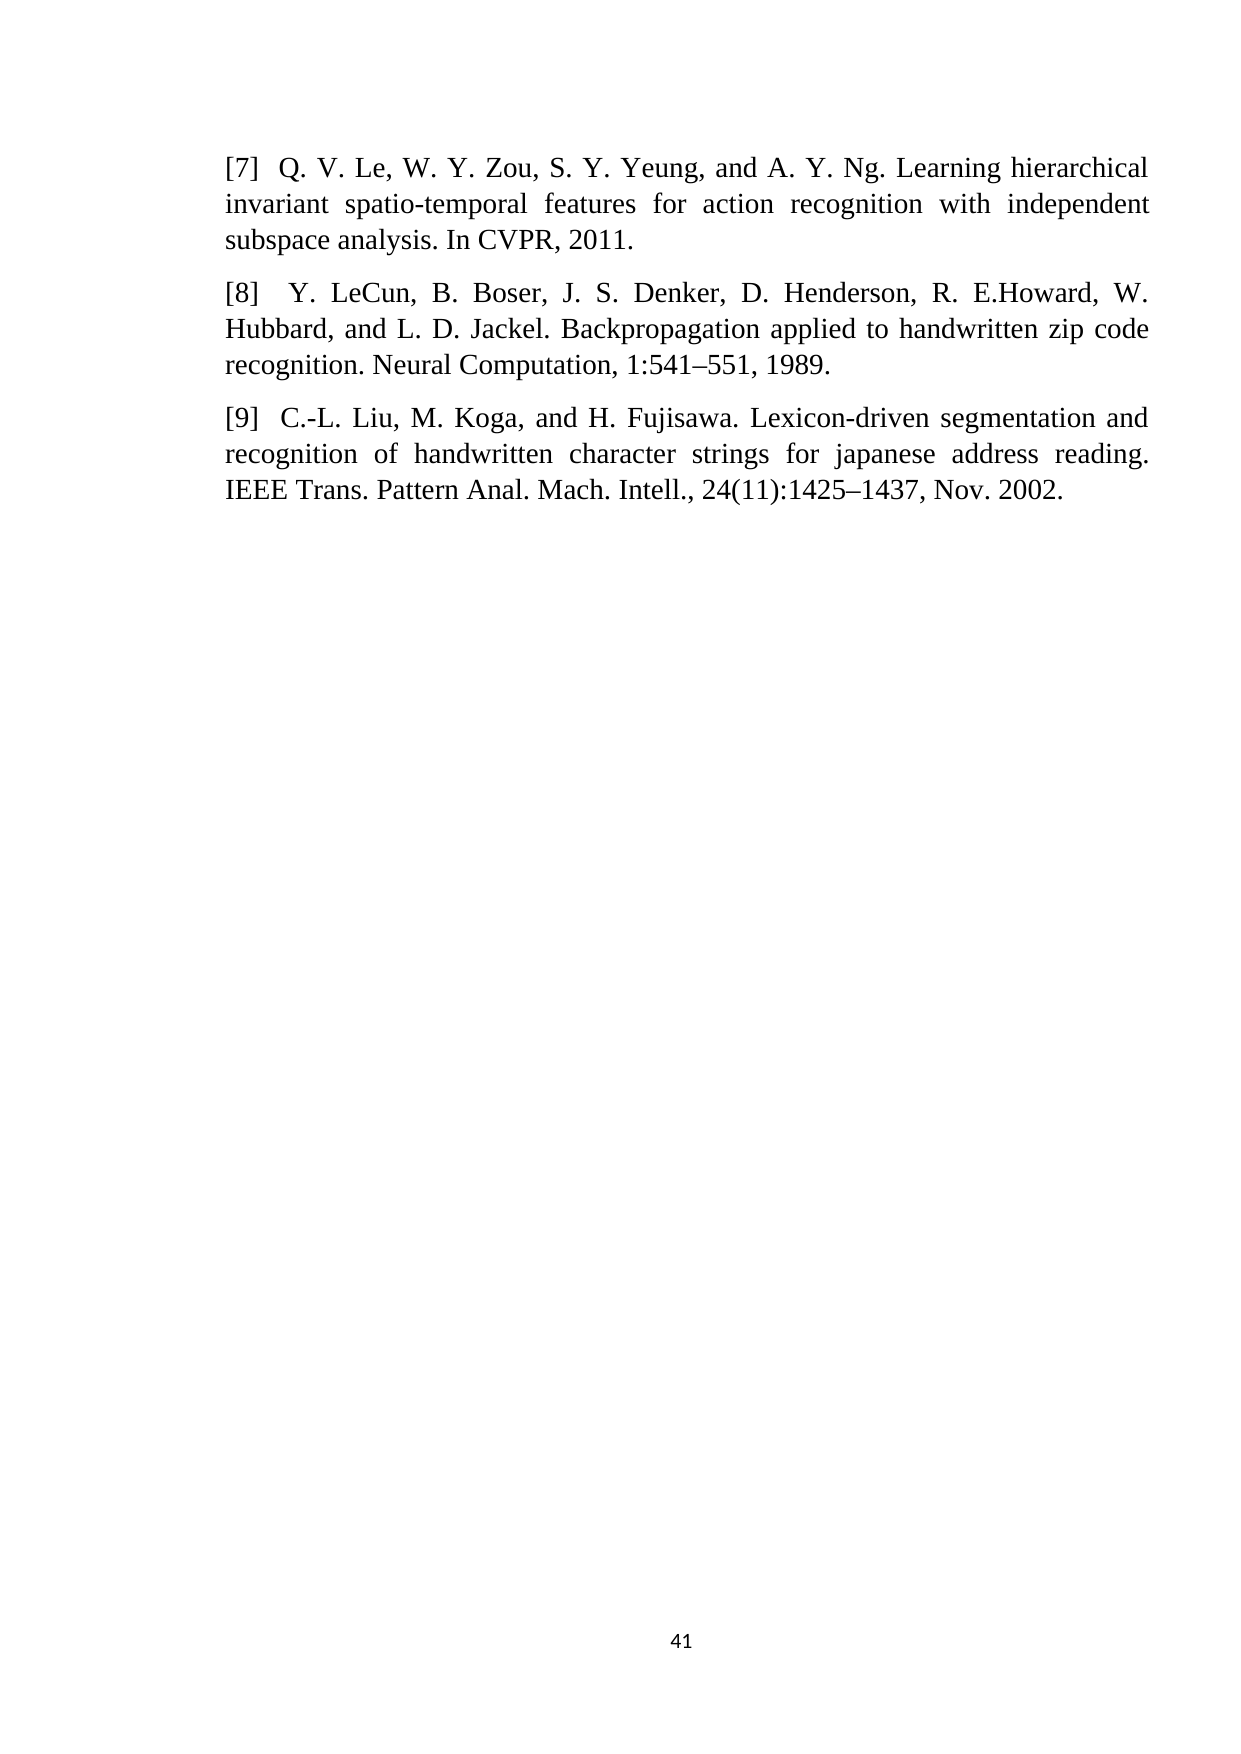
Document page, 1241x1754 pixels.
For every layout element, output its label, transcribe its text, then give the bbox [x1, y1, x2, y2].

text [9] C.-L. Liu, M. Koga, and H. Fujisawa. Lexicon-driven segmentation and recognition of handwritten character strings for japanese address reading. IEEE Trans. Pattern Anal. Mach. Intell., 24(11):1425–1437, Nov. 2002. [225, 400, 1150, 506]
text [8] Y. LeCun, B. Boser, J. S. Denker, D. Henderson, R. E.Howard, W. Hubbard, and L. D. Jackel. Backpropagation applied to handwritten zip code recognition. Neural Computation, 1:541–551, 1989. [225, 275, 1150, 381]
text [7] Q. V. Le, W. Y. Zou, S. Y. Yeung, and A. Y. Ng. Learning hierarchical invariant spatio-temporal features for action recognition with independent subspace analysis. In CVPR, 2011. [225, 150, 1150, 256]
